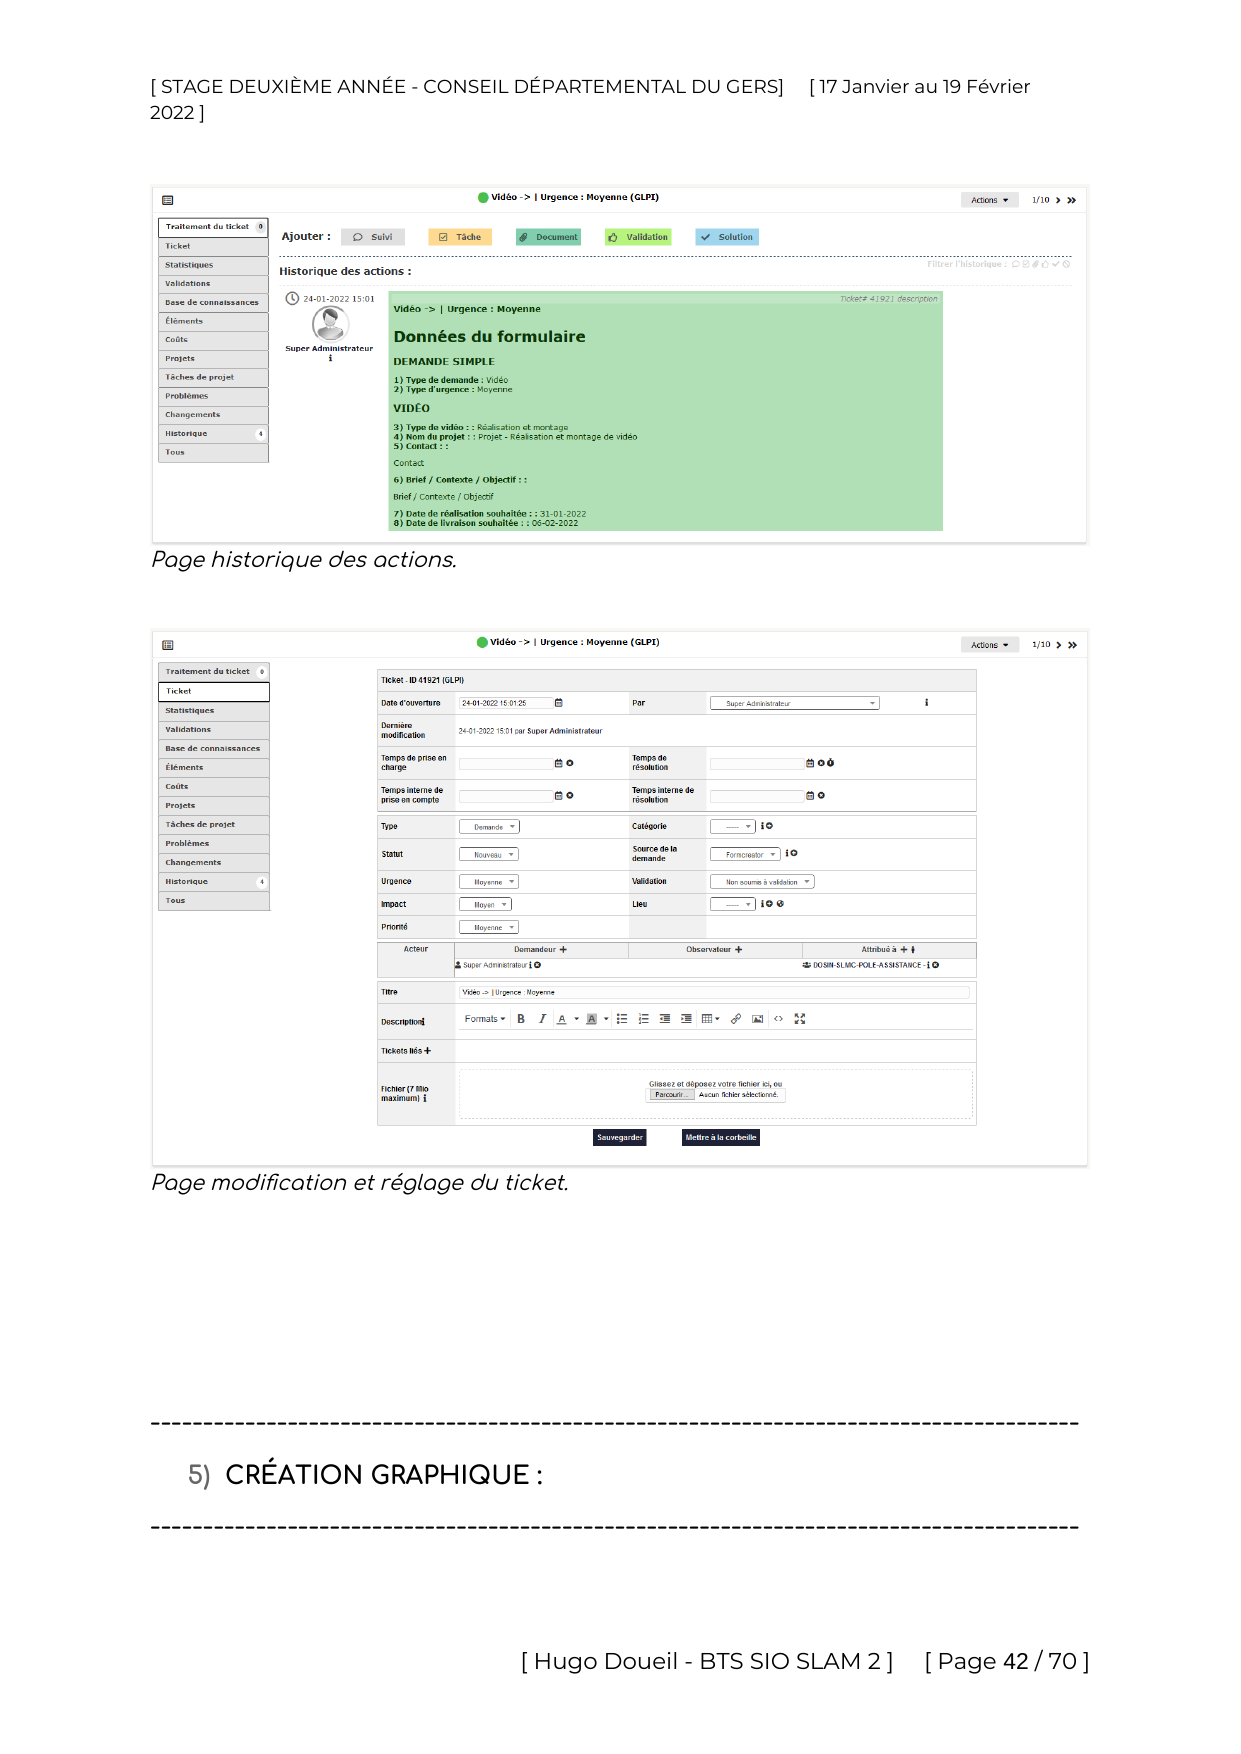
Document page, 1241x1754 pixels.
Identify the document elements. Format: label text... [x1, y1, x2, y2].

text ---------------------------------------------------------------------------------------- [150, 1511, 1090, 1542]
text Page modification et réglage du ticket. [150, 1172, 1090, 1196]
picture [150, 184, 1091, 546]
subtitle CRÉATION GRAPHIQUE : [187, 1463, 1090, 1491]
text Page historique des actions. [150, 549, 1090, 572]
text ---------------------------------------------------------------------------------------- [150, 1407, 1090, 1437]
picture [150, 628, 1091, 1169]
